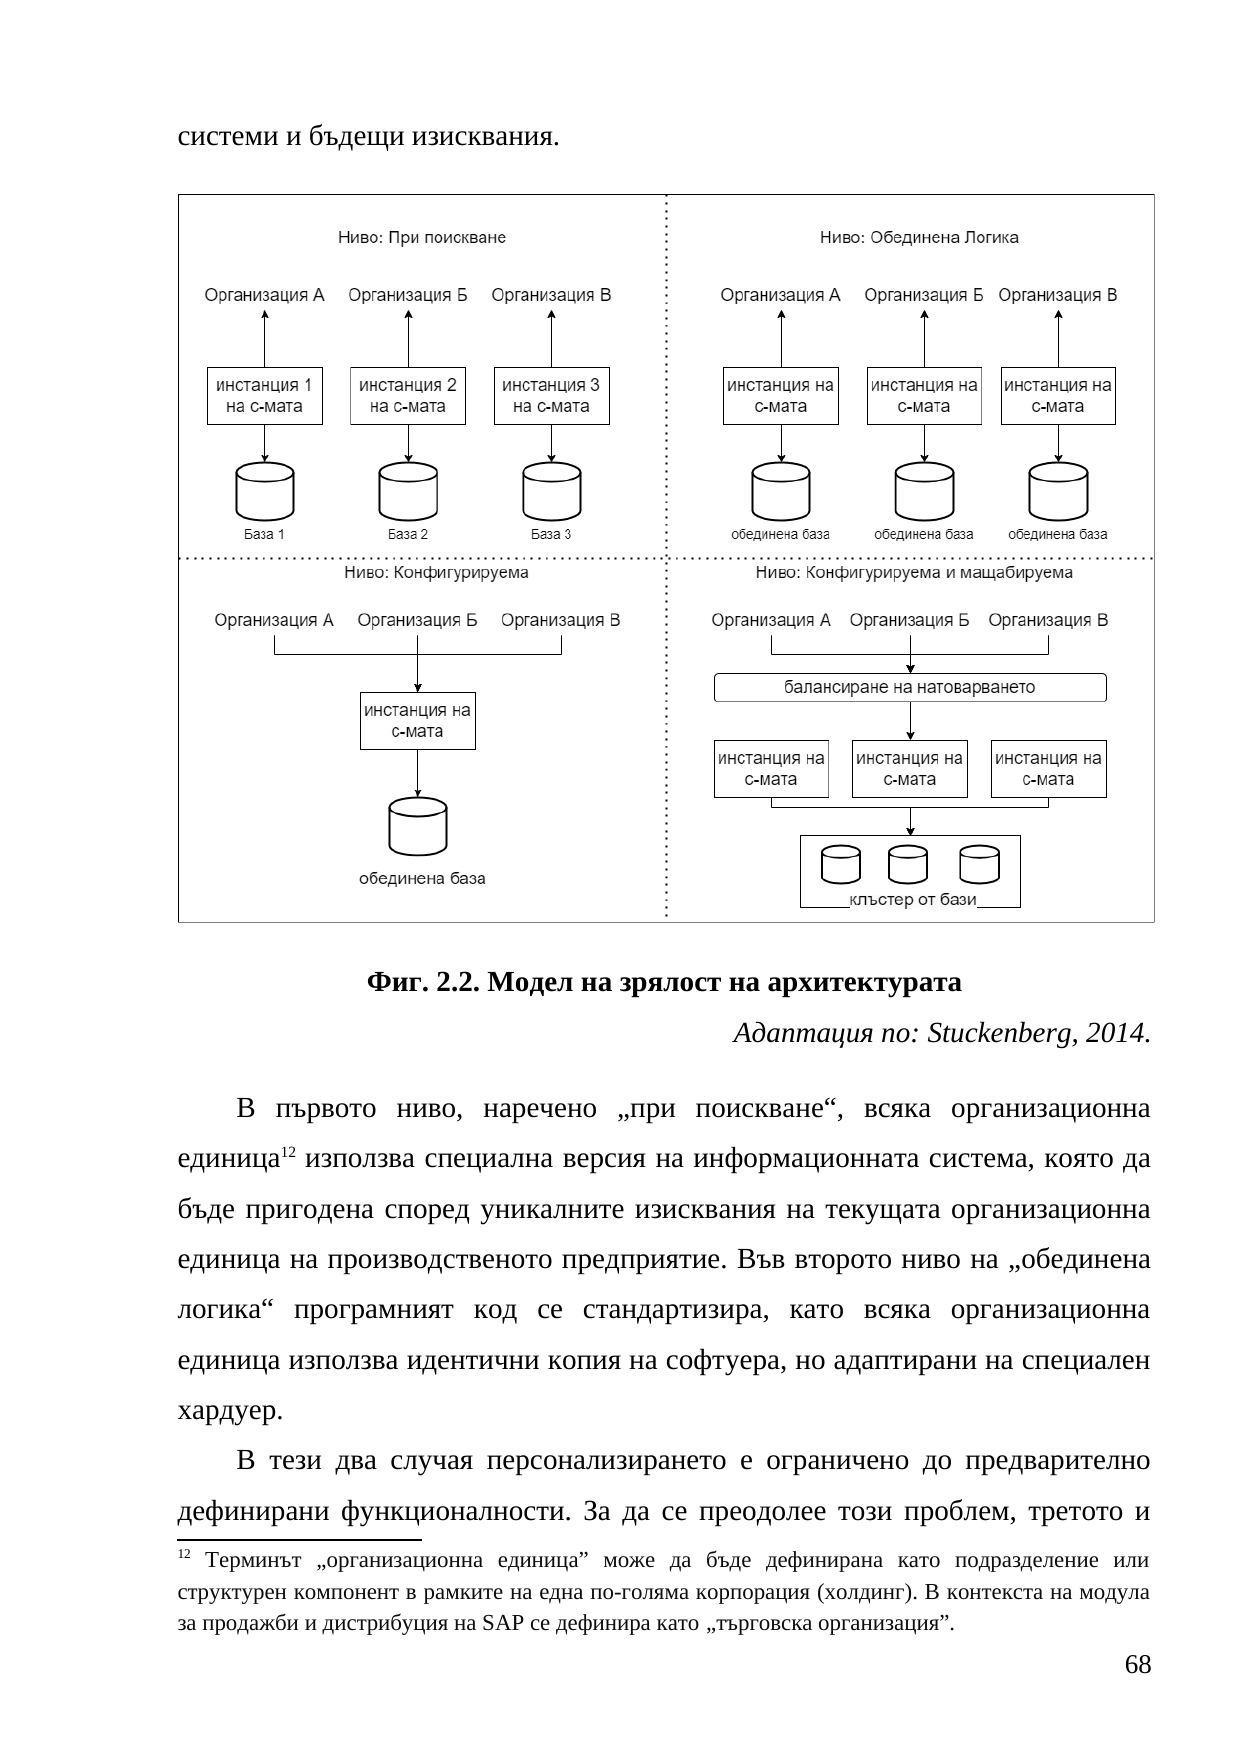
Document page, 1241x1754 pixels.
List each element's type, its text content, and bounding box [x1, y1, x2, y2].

text В първото ниво, наречено „при поискване“, всяка организационна единица използва специална версия на информационната система, която да бъде пригодена според уникалните изисквания на текущата организационна единица на производственото предприятие. Във второто ниво на „обединена логика“ програмният код се стандартизира, като всяка организационна единица използва идентични копия на софтуера, но адаптирани на специален хардуер. [177, 1090, 1152, 1426]
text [177, 1442, 1152, 1526]
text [177, 118, 1152, 152]
picture [177, 193, 1155, 923]
title Адаптация по: Stuckenberg, 2014. [177, 1015, 1152, 1048]
title Фиг. 2.2. Модел на зрялост на архитектурата [177, 964, 1152, 998]
